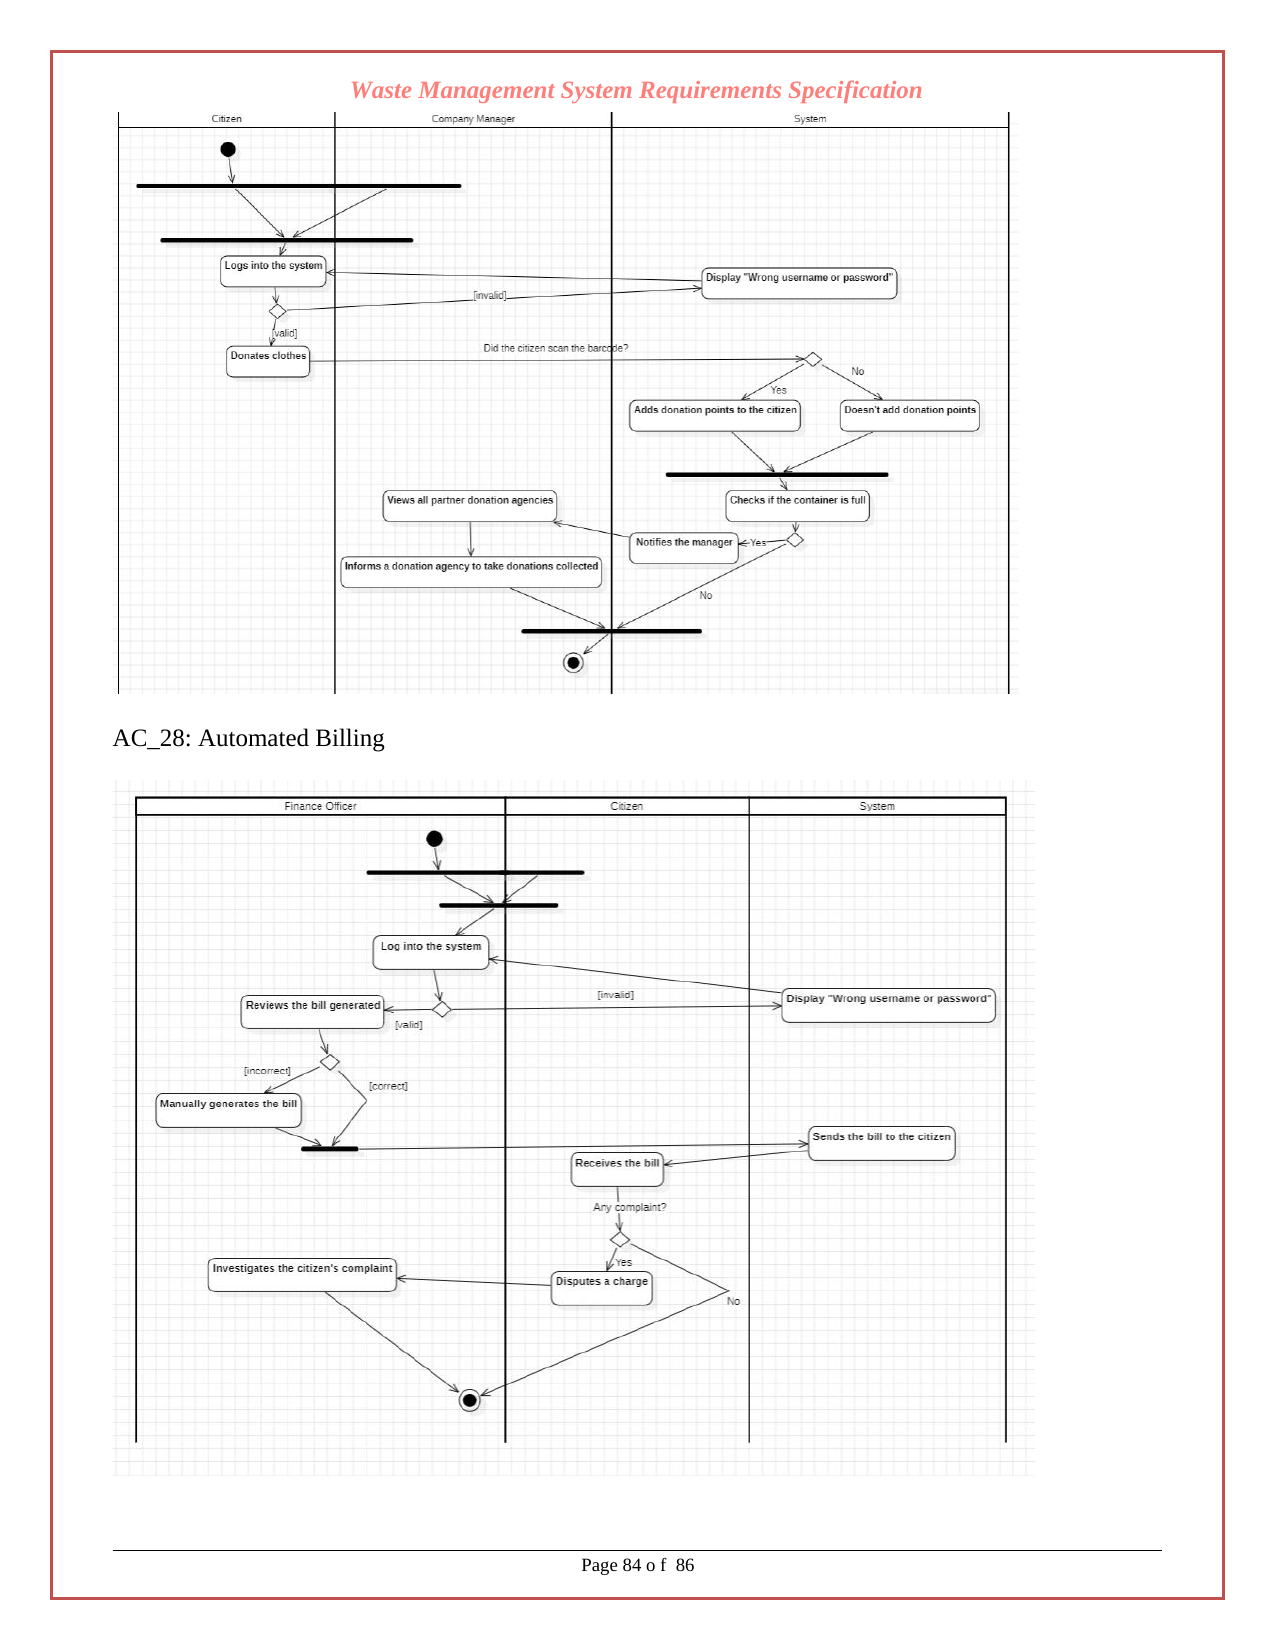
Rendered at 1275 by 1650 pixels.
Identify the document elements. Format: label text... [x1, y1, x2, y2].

picture [112, 780, 1035, 1476]
picture [112, 112, 1019, 694]
text AC_28: Automated Billing [112, 723, 1162, 752]
